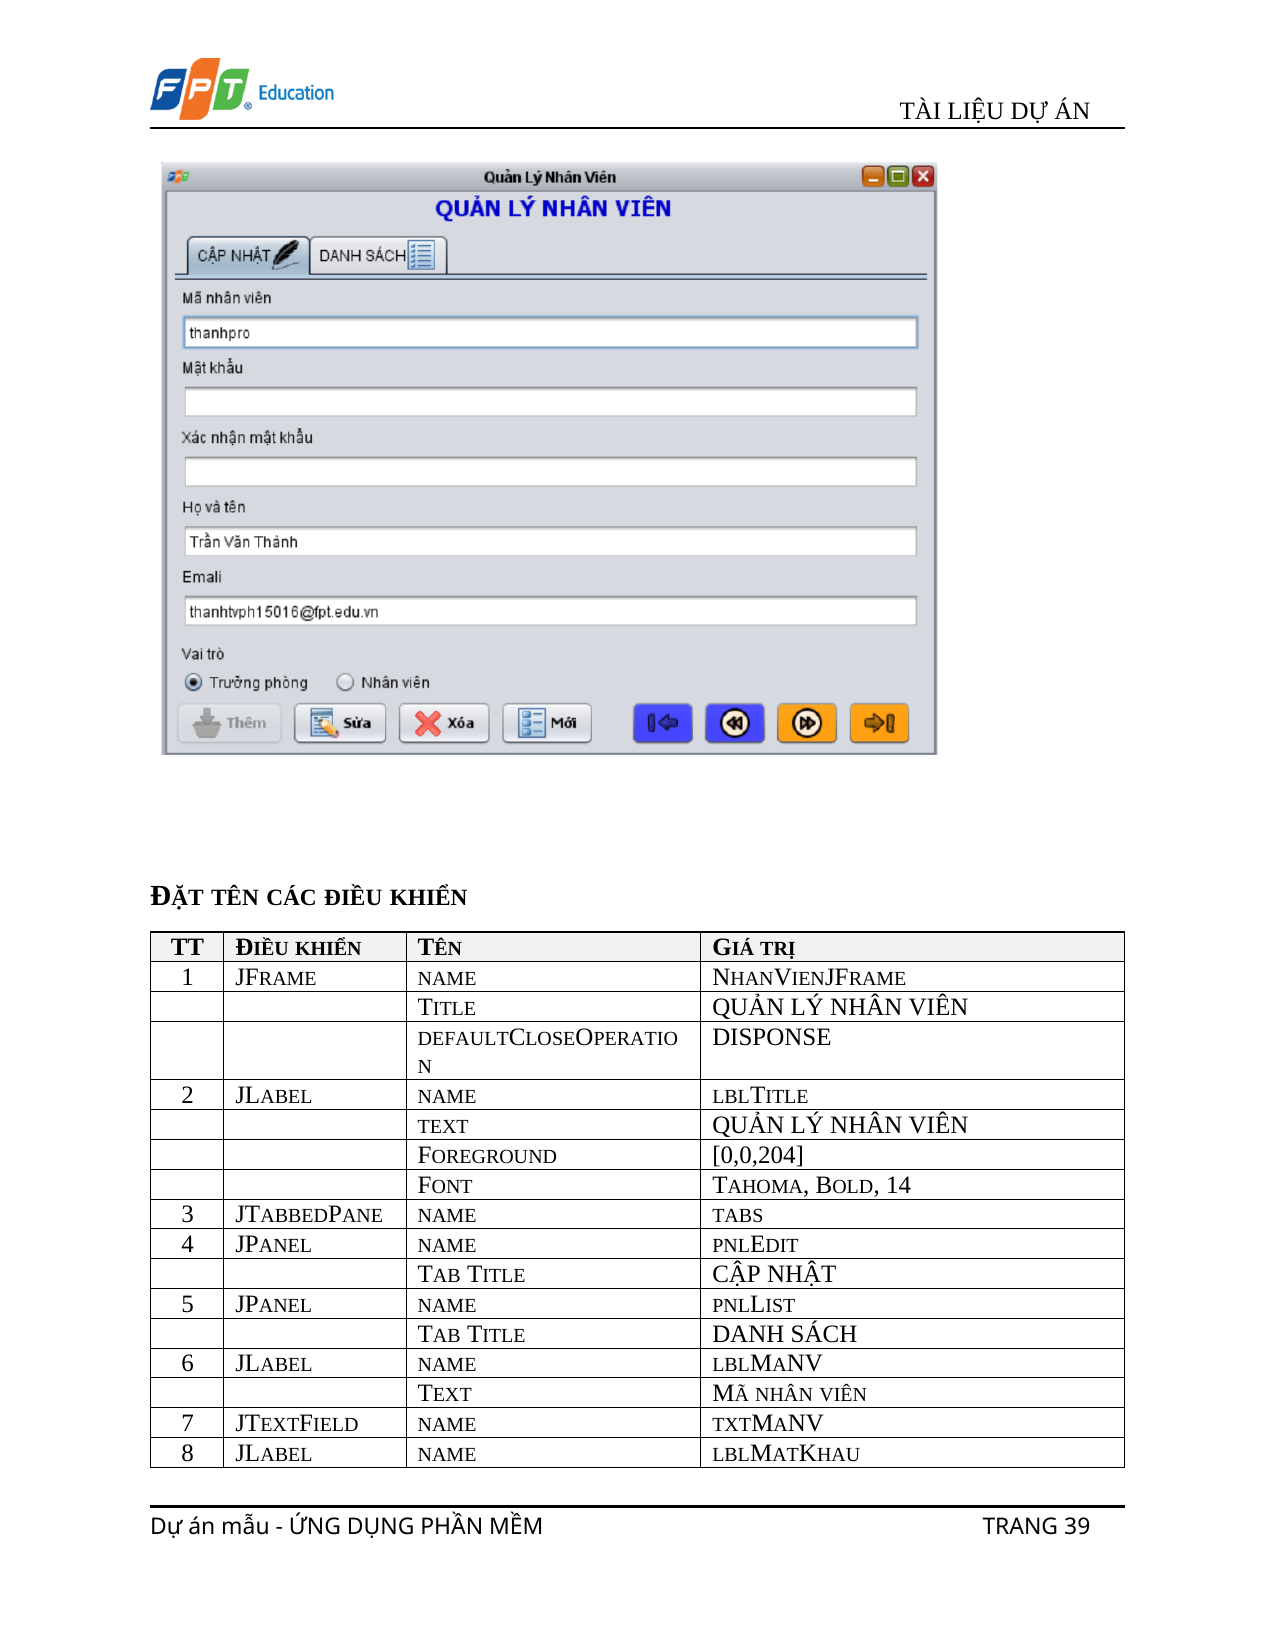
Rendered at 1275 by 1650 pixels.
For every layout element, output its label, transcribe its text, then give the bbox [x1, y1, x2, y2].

table_cell name [407, 962, 700, 991]
table_cell 7 [151, 1408, 223, 1437]
table_cell name [407, 1408, 700, 1437]
table_cell JFrame [224, 962, 406, 991]
table_cell [224, 1022, 406, 1079]
table_cell [151, 992, 223, 1021]
table_cell name [407, 1080, 700, 1109]
table_cell tabs [701, 1200, 1124, 1228]
table_cell txtMaNV [701, 1408, 1124, 1437]
table_cell Mã nhân viên [701, 1378, 1124, 1407]
table_cell 8 [151, 1438, 223, 1467]
table_cell [151, 1022, 223, 1079]
picture [150, 58, 336, 120]
table_cell [224, 1259, 406, 1288]
table_cell name [407, 1349, 700, 1377]
table_header Tên [407, 933, 700, 961]
table_cell 6 [151, 1349, 223, 1377]
table_cell 2 [151, 1080, 223, 1109]
table_cell QUẢN LÝ NHÂN VIÊN [701, 992, 1124, 1021]
table_cell pnlEdit [701, 1229, 1124, 1258]
table_cell [151, 1170, 223, 1198]
table_cell JLabel [224, 1438, 406, 1467]
table_cell CẬP NHẬT [701, 1259, 1124, 1288]
table_cell name [407, 1438, 700, 1467]
table_cell NhanVienJFrame [701, 962, 1124, 991]
table_cell [224, 1140, 406, 1169]
picture [161, 162, 938, 755]
table_cell pnlList [701, 1289, 1124, 1318]
table_cell [151, 1110, 223, 1139]
table_cell JPanel [224, 1229, 406, 1258]
table_cell lblMaNV [701, 1349, 1124, 1377]
table_cell DANH SÁCH [701, 1319, 1124, 1347]
table_header TT [151, 933, 223, 961]
table_cell 3 [151, 1200, 223, 1228]
table_cell 5 [151, 1289, 223, 1318]
table_cell Tab Title [407, 1259, 700, 1288]
table_cell [224, 1378, 406, 1407]
table_cell [0,0,204] [701, 1140, 1124, 1169]
table_cell [224, 1110, 406, 1139]
table_cell Title [407, 992, 700, 1021]
table_cell DISPONSE [701, 1022, 1124, 1079]
table_cell name [407, 1229, 700, 1258]
table_cell [151, 1140, 223, 1169]
table_cell Text [407, 1378, 700, 1407]
table_cell lblMatKhau [701, 1438, 1124, 1467]
table_header Giá trị [701, 933, 1124, 961]
table_cell [224, 992, 406, 1021]
table_cell name [407, 1200, 700, 1228]
table_cell 1 [151, 962, 223, 991]
table_cell JTextField [224, 1408, 406, 1437]
text Đặt tên các điều khiển [150, 878, 1125, 912]
table_cell 4 [151, 1229, 223, 1258]
table_cell JTabbedPane [224, 1200, 406, 1228]
table_cell QUẢN LÝ NHÂN VIÊN [701, 1110, 1124, 1139]
table_cell lblTitle [701, 1080, 1124, 1109]
table_cell [151, 1319, 223, 1347]
table_cell Tab Title [407, 1319, 700, 1347]
table_cell JPanel [224, 1289, 406, 1318]
table_cell text [407, 1110, 700, 1139]
table_header Điều khiển [224, 933, 406, 961]
table_cell [224, 1170, 406, 1198]
table_cell name [407, 1289, 700, 1318]
table_cell [150, 162, 948, 826]
table_cell [151, 1259, 223, 1288]
table_cell JLabel [224, 1349, 406, 1377]
table_cell defaultCloseOperation [407, 1022, 700, 1079]
table_cell [224, 1319, 406, 1347]
table_cell Font [407, 1170, 700, 1198]
table_cell [151, 1378, 223, 1407]
table_cell JLabel [224, 1080, 406, 1109]
table_cell Foreground [407, 1140, 700, 1169]
table_cell Tahoma, Bold, 14 [701, 1170, 1124, 1198]
